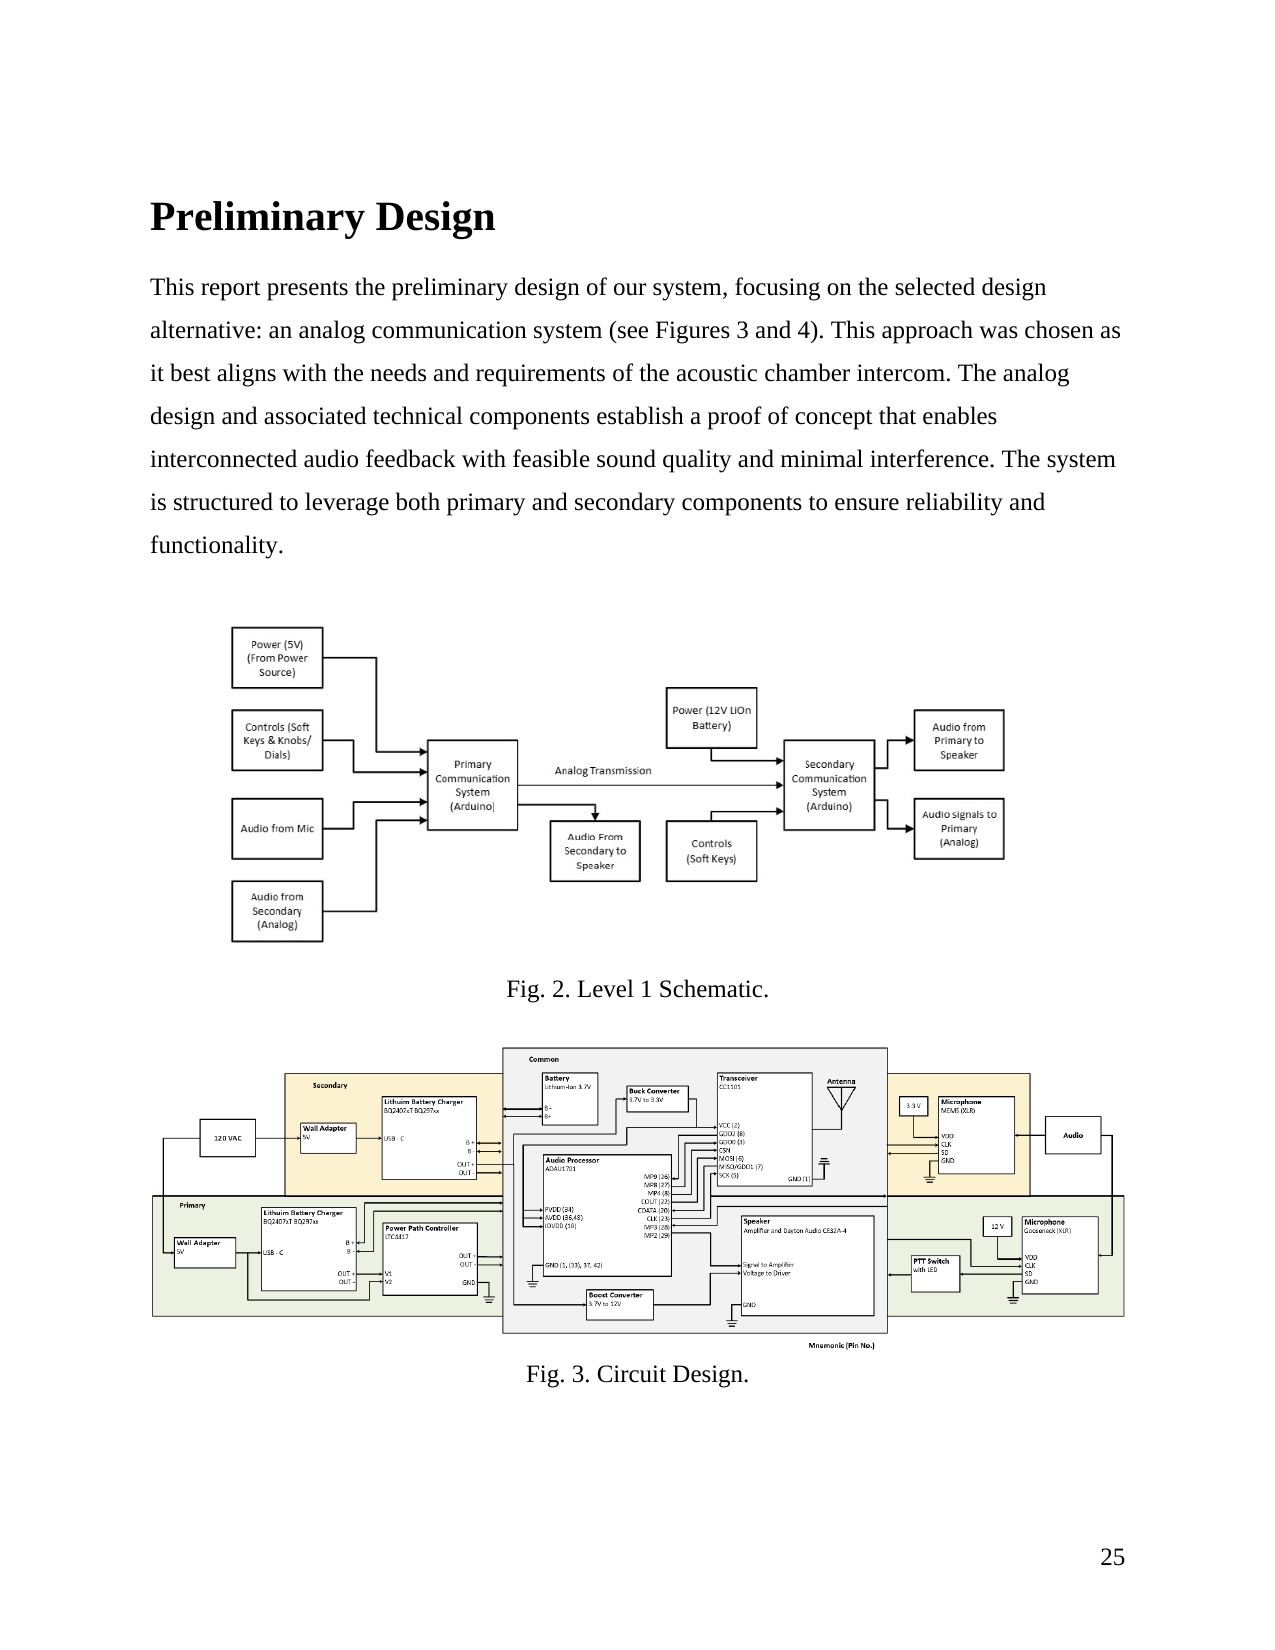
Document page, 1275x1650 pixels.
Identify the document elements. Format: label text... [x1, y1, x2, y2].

picture [156, 598, 1119, 974]
picture [150, 1045, 1125, 1360]
subtitle Preliminary Design [150, 192, 1125, 239]
text Fig. 3. Circuit Design. [150, 1360, 1125, 1388]
text This report presents the preliminary design of our system, focusing on the selected design alternative: an analog communication system (see Figures 3 and 4). This approach was chosen as it best aligns with the needs and requirements of the acoustic chamber intercom. The analog design and associated technical components establish a proof of concept that enables interconnected audio feedback with feasible sound quality and minimal interference. The system is structured to leverage both primary and secondary components to ensure reliability and functionality. [150, 272, 1125, 559]
